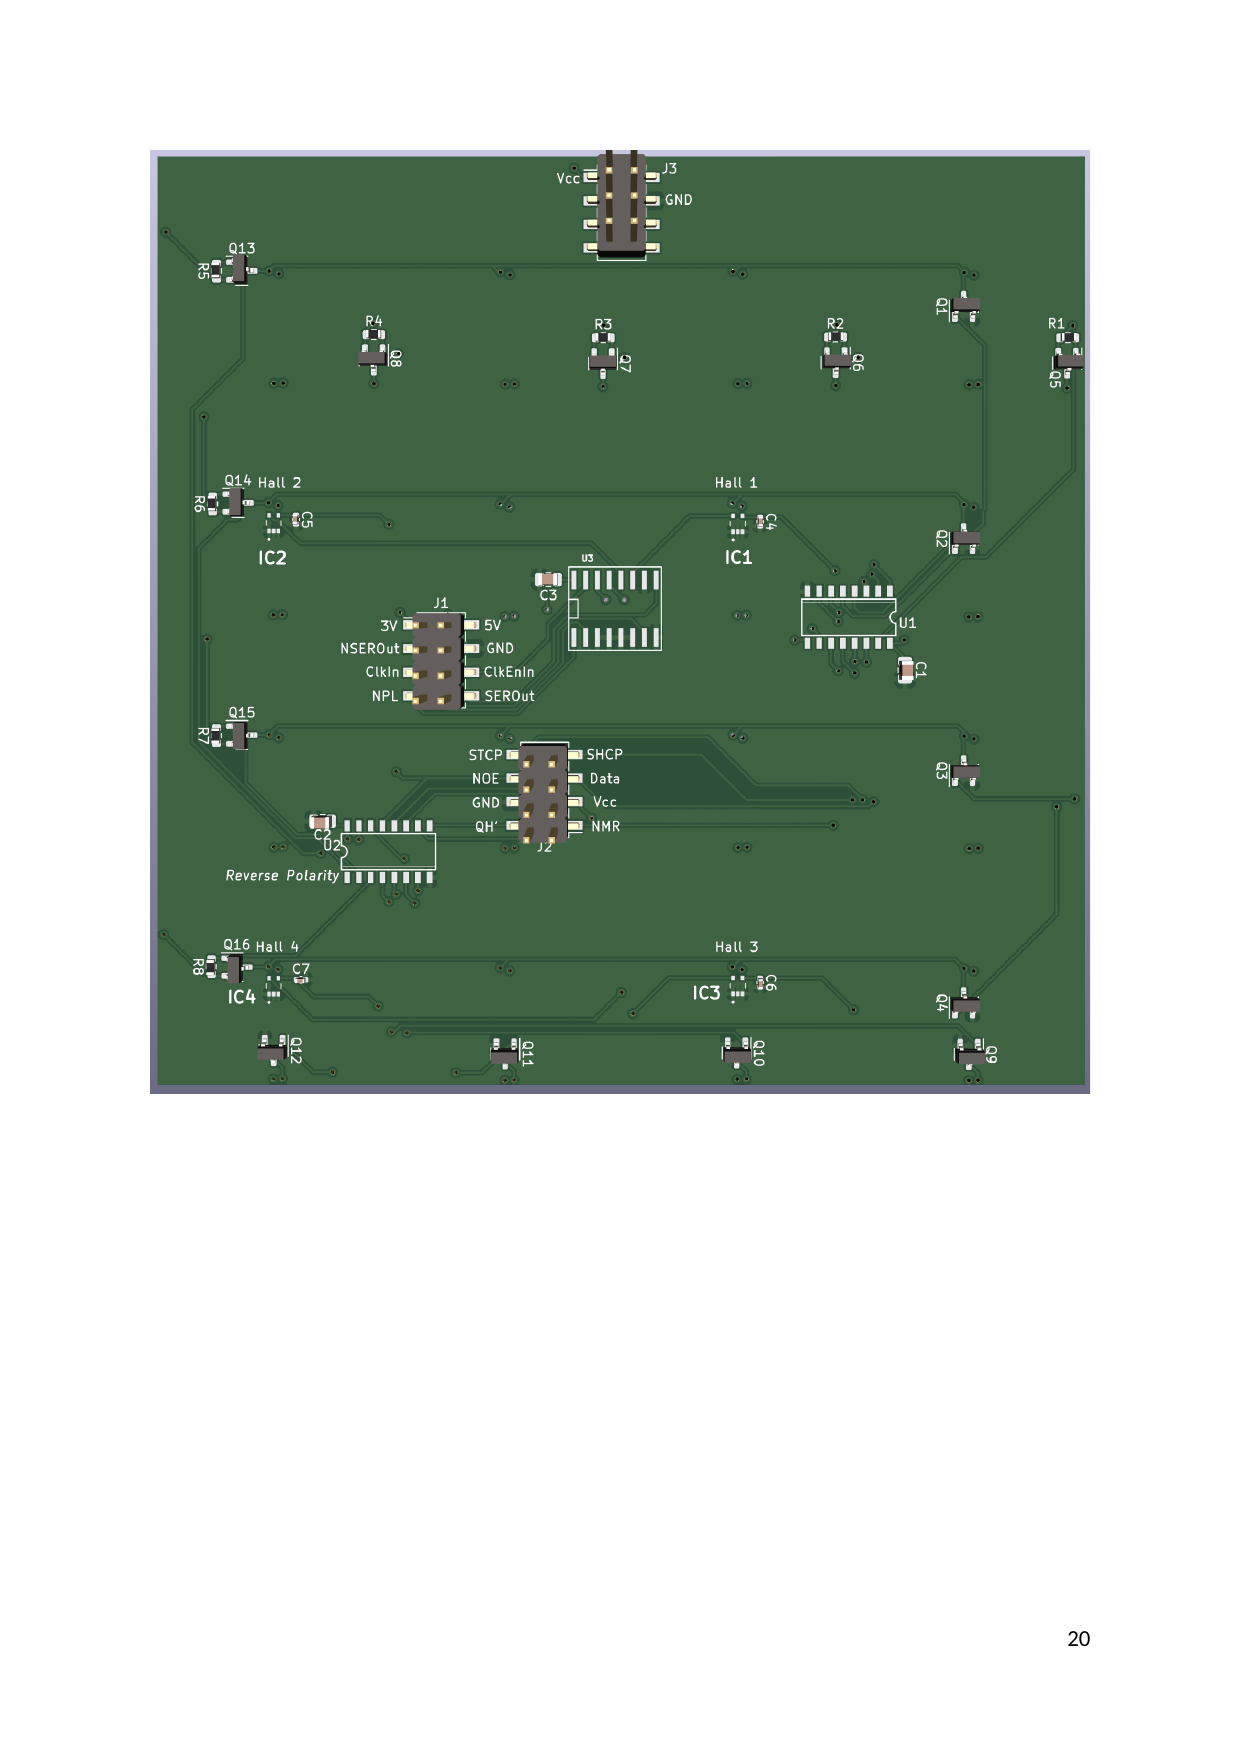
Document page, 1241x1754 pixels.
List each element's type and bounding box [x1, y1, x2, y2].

picture [150, 150, 1091, 1094]
